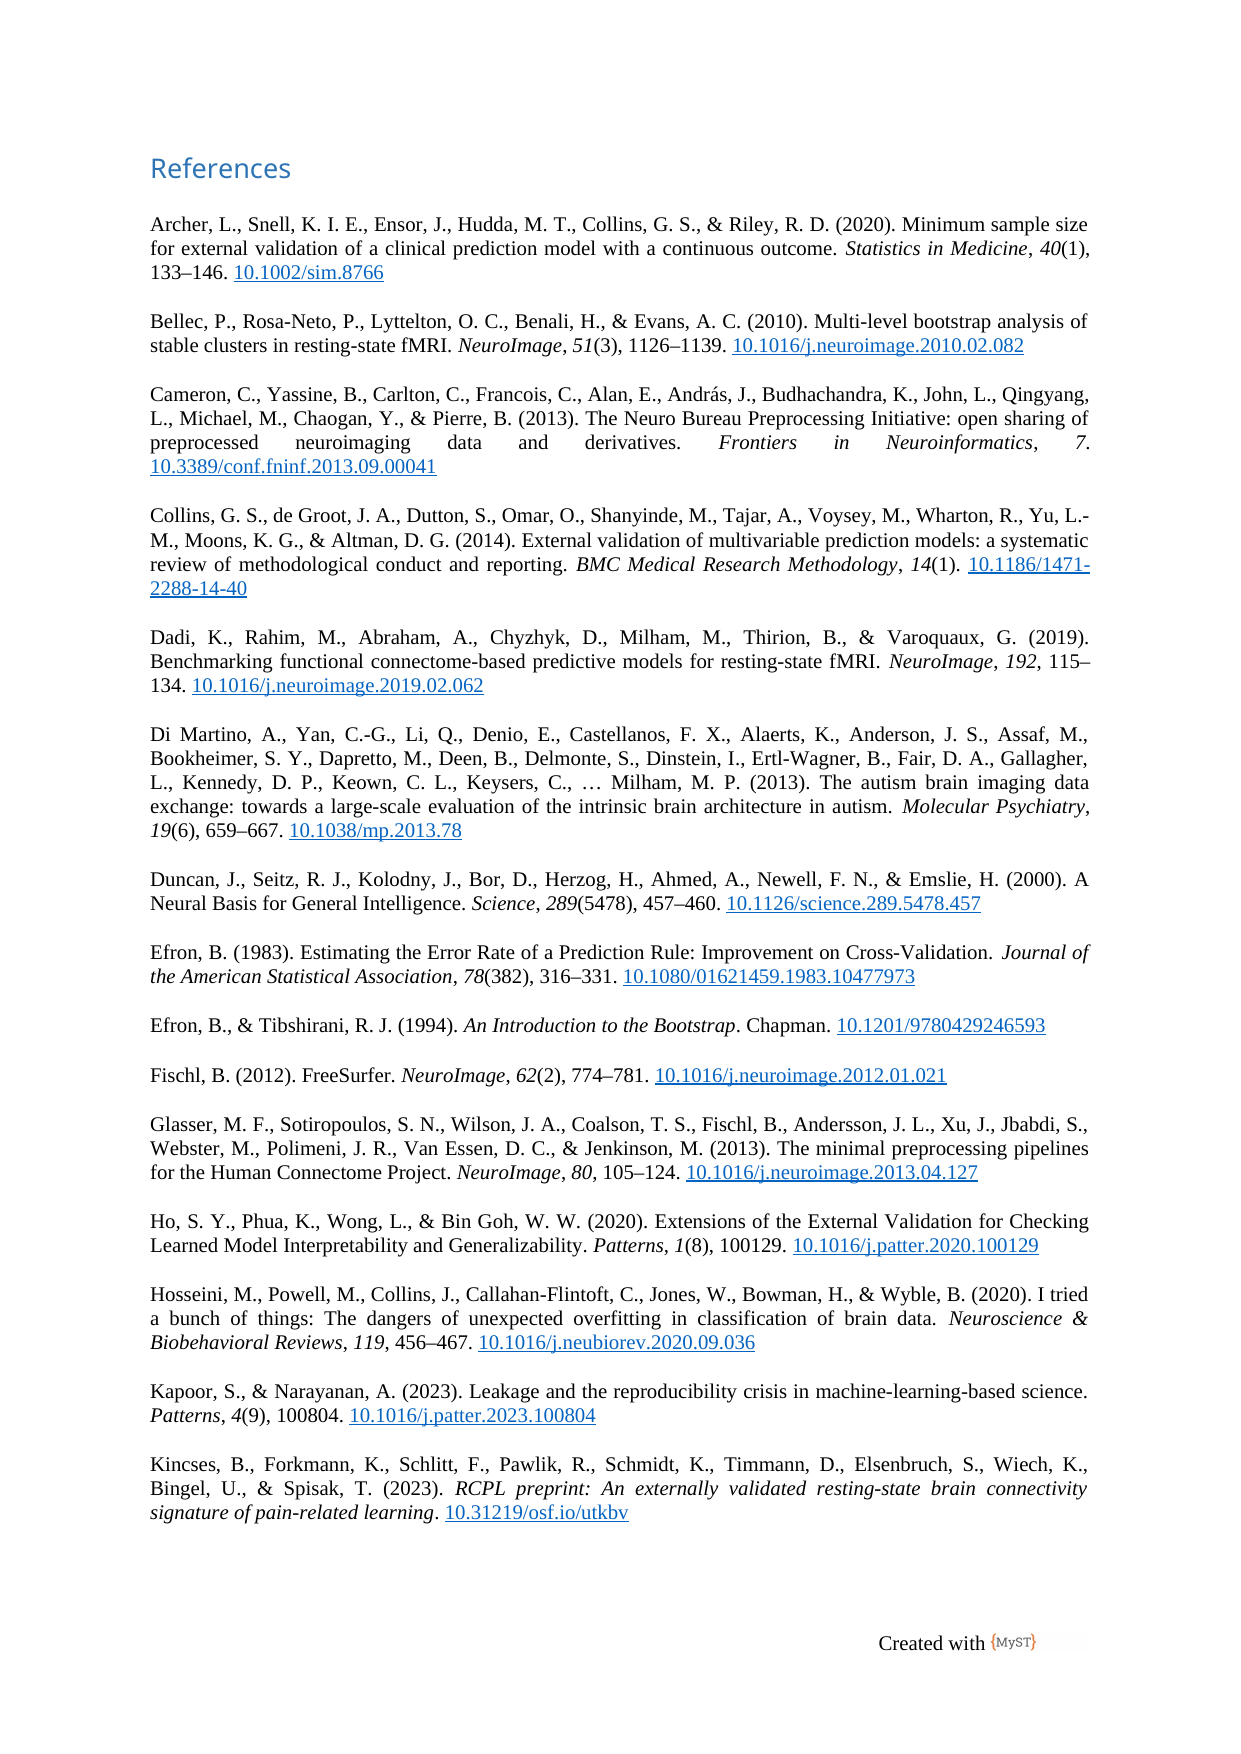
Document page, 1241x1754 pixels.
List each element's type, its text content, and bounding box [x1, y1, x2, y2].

text Fischl, B. (2012). FreeSurfer. NeuroImage, 62(2), 774–781. 10.1016/j.neuroimage.2012.01.021 [150, 1062, 1090, 1087]
text Duncan, J., Seitz, R. J., Kolodny, J., Bor, D., Herzog, H., Ahmed, A., Newell, F. N., & Emslie, H. (2000). A Neural Basis for General Intelligence. Science, 289(5478), 457–460. 10.1126/science.289.5478.457 [150, 867, 1090, 915]
text Efron, B., & Tibshirani, R. J. (1994). An Introduction to the Bootstrap. Chapman. 10.1201/9780429246593 [150, 1013, 1090, 1037]
text Kincses, B., Forkmann, K., Schlitt, F., Pawlik, R., Schmidt, K., Timmann, D., Elsenbruch, S., Wiech, K., Bingel, U., & Spisak, T. (2023). RCPL preprint: An externally validated resting-state brain connectivity signature of pain-related learning. 10.31219/osf.io/utkbv [150, 1452, 1090, 1524]
text Collins, G. S., de Groot, J. A., Dutton, S., Omar, O., Shanyinde, M., Tajar, A., Voysey, M., Wharton, R., Yu, L.-M., Moons, K. G., & Altman, D. G. (2014). External validation of multivariable prediction models: a systematic review of methodological conduct and reporting. BMC Medical Research Methodology, 14(1). 10.1186/1471-2288-14-40 [150, 503, 1090, 600]
text Archer, L., Snell, K. I. E., Ensor, J., Hudda, M. T., Collins, G. S., & Riley, R. D. (2020). Minimum sample size for external validation of a clinical prediction model with a continuous outcome. Statistics in Medicine, 40(1), 133–146. 10.1002/sim.8766 [150, 212, 1090, 284]
text Kapoor, S., & Narayanan, A. (2023). Leakage and the reproducibility crisis in machine-learning-based science. Patterns, 4(9), 100804. 10.1016/j.patter.2023.100804 [150, 1379, 1090, 1427]
text Ho, S. Y., Phua, K., Wong, L., & Bin Goh, W. W. (2020). Extensions of the External Validation for Checking Learned Model Interpretability and Generalizability. Patterns, 1(8), 100129. 10.1016/j.patter.2020.100129 [150, 1209, 1090, 1257]
text Efron, B. (1983). Estimating the Error Rate of a Prediction Rule: Improvement on Cross-Validation. Journal of the American Statistical Association, 78(382), 316–331. 10.1080/01621459.1983.10477973 [150, 940, 1090, 988]
text Glasser, M. F., Sotiropoulos, S. N., Wilson, J. A., Coalson, T. S., Fischl, B., Andersson, J. L., Xu, J., Jbabdi, S., Webster, M., Polimeni, J. R., Van Essen, D. C., & Jenkinson, M. (2013). The minimal preprocessing pipelines for the Human Connectome Project. NeuroImage, 80, 105–124. 10.1016/j.neuroimage.2013.04.127 [150, 1112, 1090, 1184]
text Bellec, P., Rosa-Neto, P., Lyttelton, O. C., Benali, H., & Evans, A. C. (2010). Multi-level bootstrap analysis of stable clusters in resting-state fMRI. NeuroImage, 51(3), 1126–1139. 10.1016/j.neuroimage.2010.02.082 [150, 309, 1090, 357]
text Di Martino, A., Yan, C.-G., Li, Q., Denio, E., Castellanos, F. X., Alaerts, K., Anderson, J. S., Assaf, M., Bookheimer, S. Y., Dapretto, M., Deen, B., Delmonte, S., Dinstein, I., Ertl-Wagner, B., Fair, D. A., Gallagher, L., Kennedy, D. P., Keown, C. L., Keysers, C., … Milham, M. P. (2013). The autism brain imaging data exchange: towards a large-scale evaluation of the intrinsic brain architecture in autism. Molecular Psychiatry, 19(6), 659–667. 10.1038/mp.2013.78 [150, 722, 1090, 842]
text Cameron, C., Yassine, B., Carlton, C., Francois, C., Alan, E., András, J., Budhachandra, K., John, L., Qingyang, L., Michael, M., Chaogan, Y., & Pierre, B. (2013). The Neuro Bureau Preprocessing Initiative: open sharing of preprocessed neuroimaging data and derivatives. Frontiers in Neuroinformatics, 7. 10.3389/conf.fninf.2013.09.00041 [150, 382, 1090, 478]
subtitle References [150, 150, 1090, 187]
text Dadi, K., Rahim, M., Abraham, A., Chyzhyk, D., Milham, M., Thirion, B., & Varoquaux, G. (2019). Benchmarking functional connectome-based predictive models for resting-state fMRI. NeuroImage, 192, 115–134. 10.1016/j.neuroimage.2019.02.062 [150, 625, 1090, 697]
picture [990, 1633, 1091, 1651]
text Hosseini, M., Powell, M., Collins, J., Callahan-Flintoft, C., Jones, W., Bowman, H., & Wyble, B. (2020). I tried a bunch of things: The dangers of unexpected overfitting in classification of brain data. Neuroscience & Biobehavioral Reviews, 119, 456–467. 10.1016/j.neubiorev.2020.09.036 [150, 1282, 1090, 1354]
